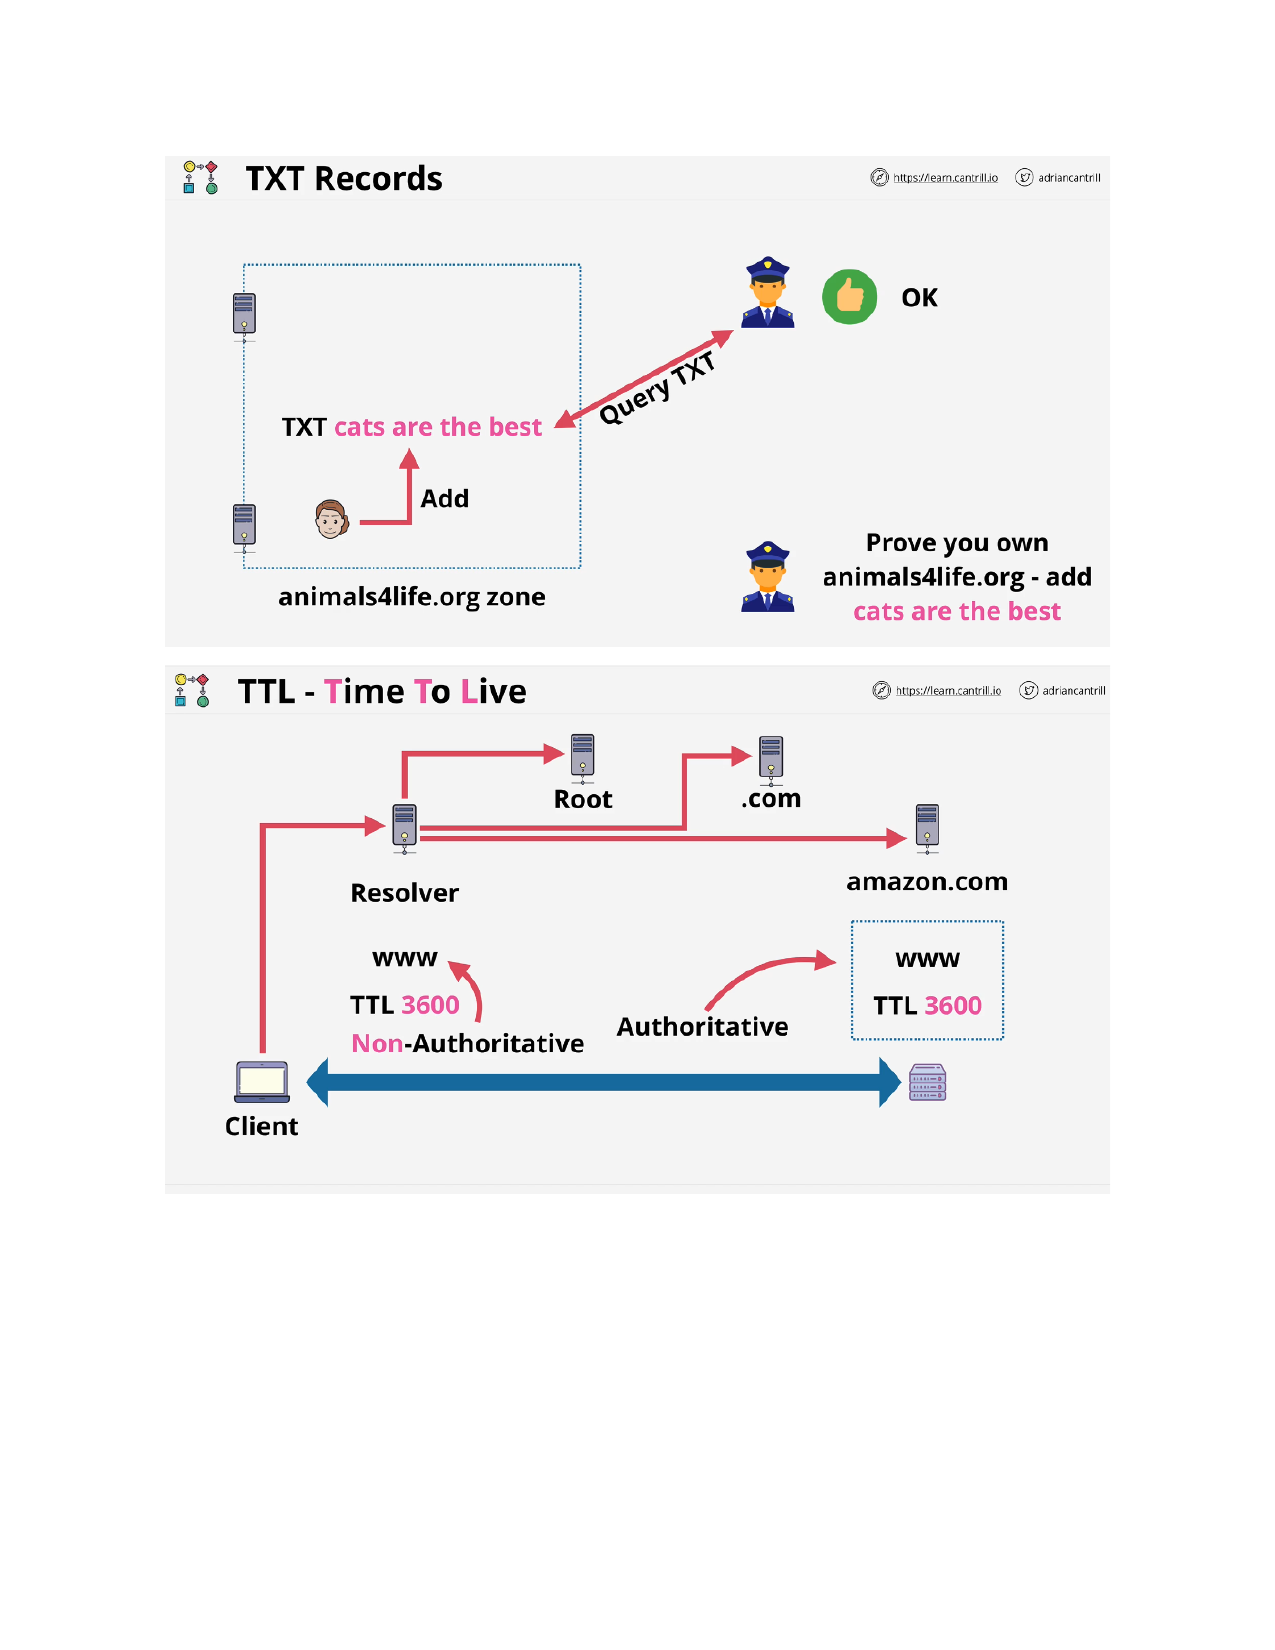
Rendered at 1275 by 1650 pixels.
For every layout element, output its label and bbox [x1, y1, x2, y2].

picture [165, 156, 1111, 647]
picture [165, 665, 1111, 1194]
